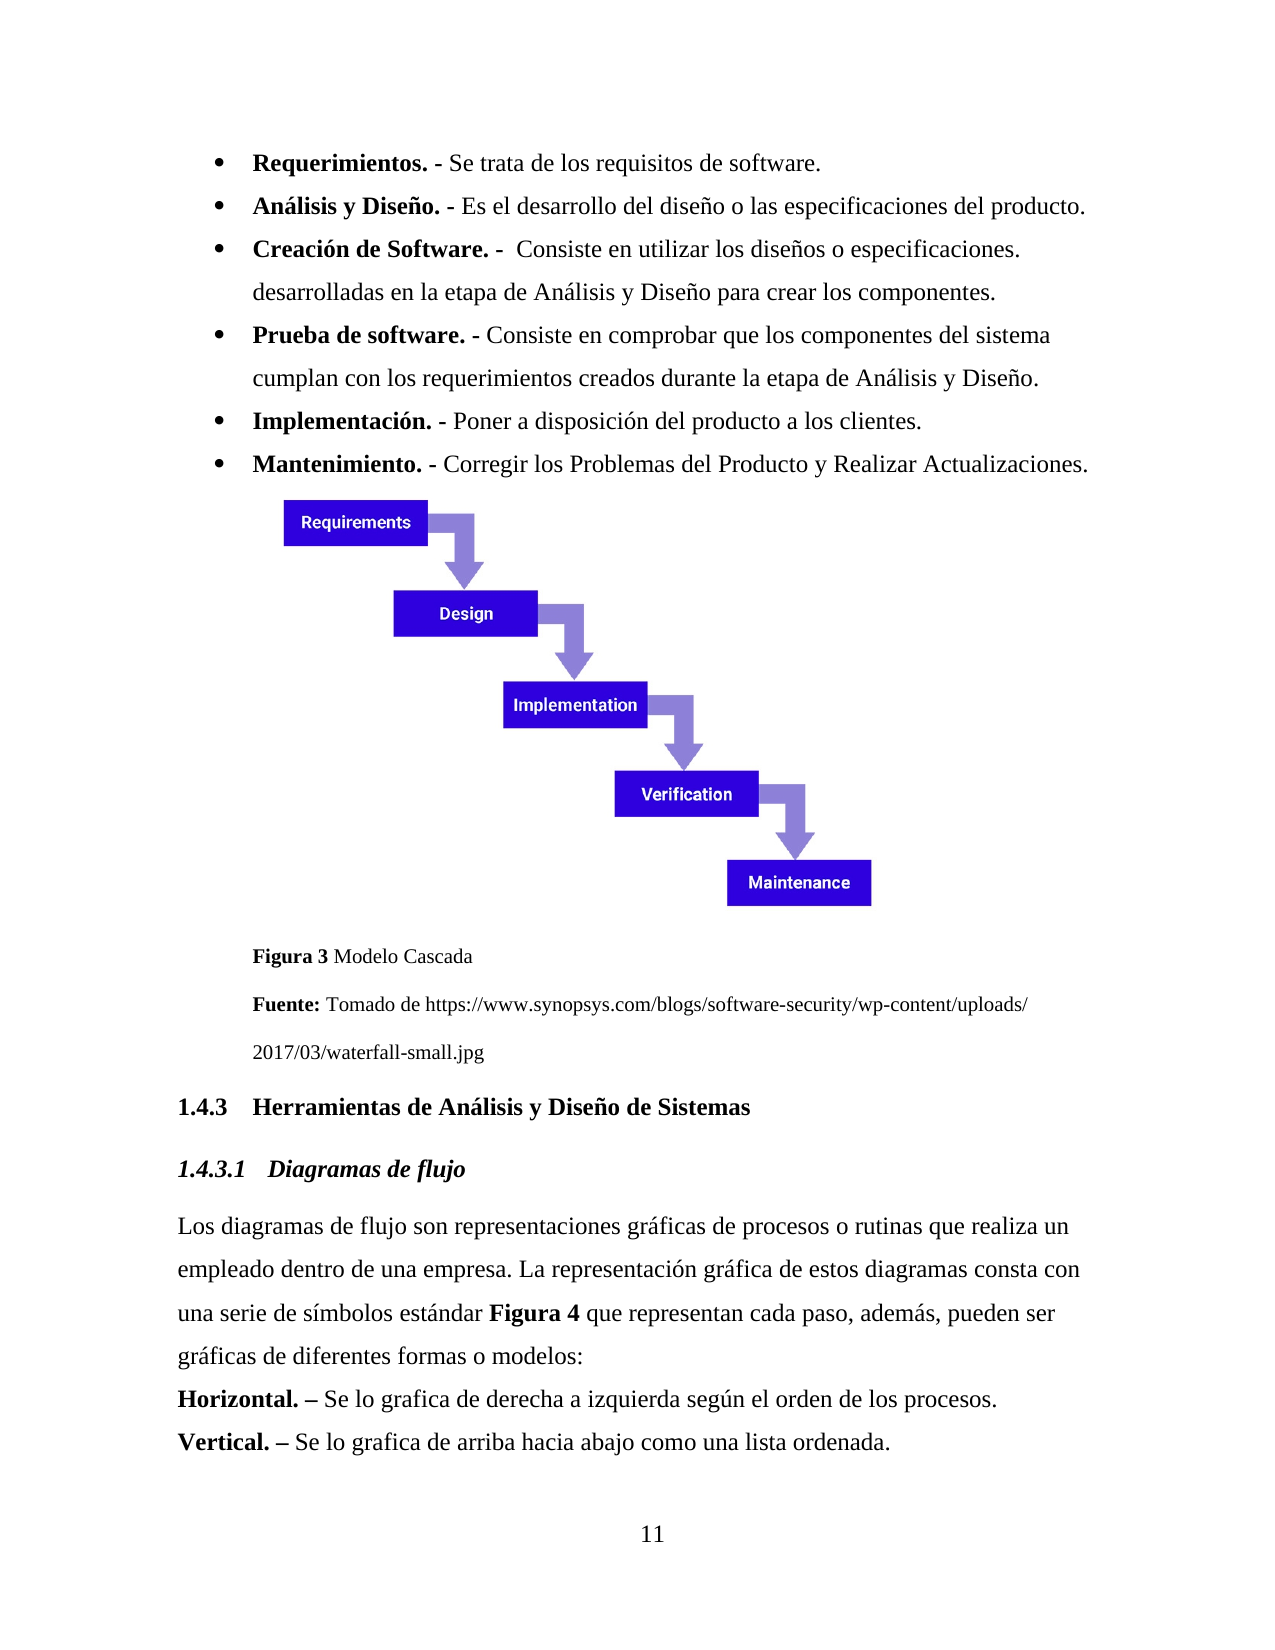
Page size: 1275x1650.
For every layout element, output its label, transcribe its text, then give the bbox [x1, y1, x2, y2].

list Análisis y Diseño. - Es el desarrollo del diseño o las especificaciones del producto. [215, 191, 1098, 219]
list Implementación. - Poner a disposición del producto a los clientes. [215, 406, 1098, 435]
text Los diagramas de flujo son representaciones gráficas de procesos o rutinas que realiza un empleado dentro de una empresa. La representación gráfica de estos diagramas consta con una serie de símbolos estándar Figura 4 que representan cada paso, además, pueden ser gráficas de diferentes formas o modelos: [177, 1211, 1098, 1369]
list Creación de Software. - Consiste en utilizar los diseños o especificaciones. desarrolladas en la etapa de Análisis y Diseño para crear los componentes. [215, 234, 1098, 306]
subtitle Diagramas de flujo [177, 1154, 1098, 1183]
text Vertical. – Se lo grafica de arriba hacia abajo como una lista ordenada. [177, 1427, 1098, 1456]
picture [252, 492, 893, 920]
text Figura 3 Modelo Cascada [252, 944, 1098, 968]
text Fuente: Tomado de https://www.synopsys.com/blogs/software-security/wp-content/uploads/2017/03/waterfall-small.jpg [252, 992, 1098, 1064]
list Prueba de software. - Consiste en comprobar que los componentes del sistema cumplan con los requerimientos creados durante la etapa de Análisis y Diseño. [215, 320, 1098, 392]
subtitle Herramientas de Análisis y Diseño de Sistemas [177, 1092, 1098, 1121]
text Horizontal. – Se lo grafica de derecha a izquierda según el orden de los procesos. [177, 1384, 1098, 1413]
list Mantenimiento. - Corregir los Problemas del Producto y Realizar Actualizaciones. [215, 449, 1098, 478]
list Requerimientos. - Se trata de los requisitos de software. [215, 148, 1098, 176]
